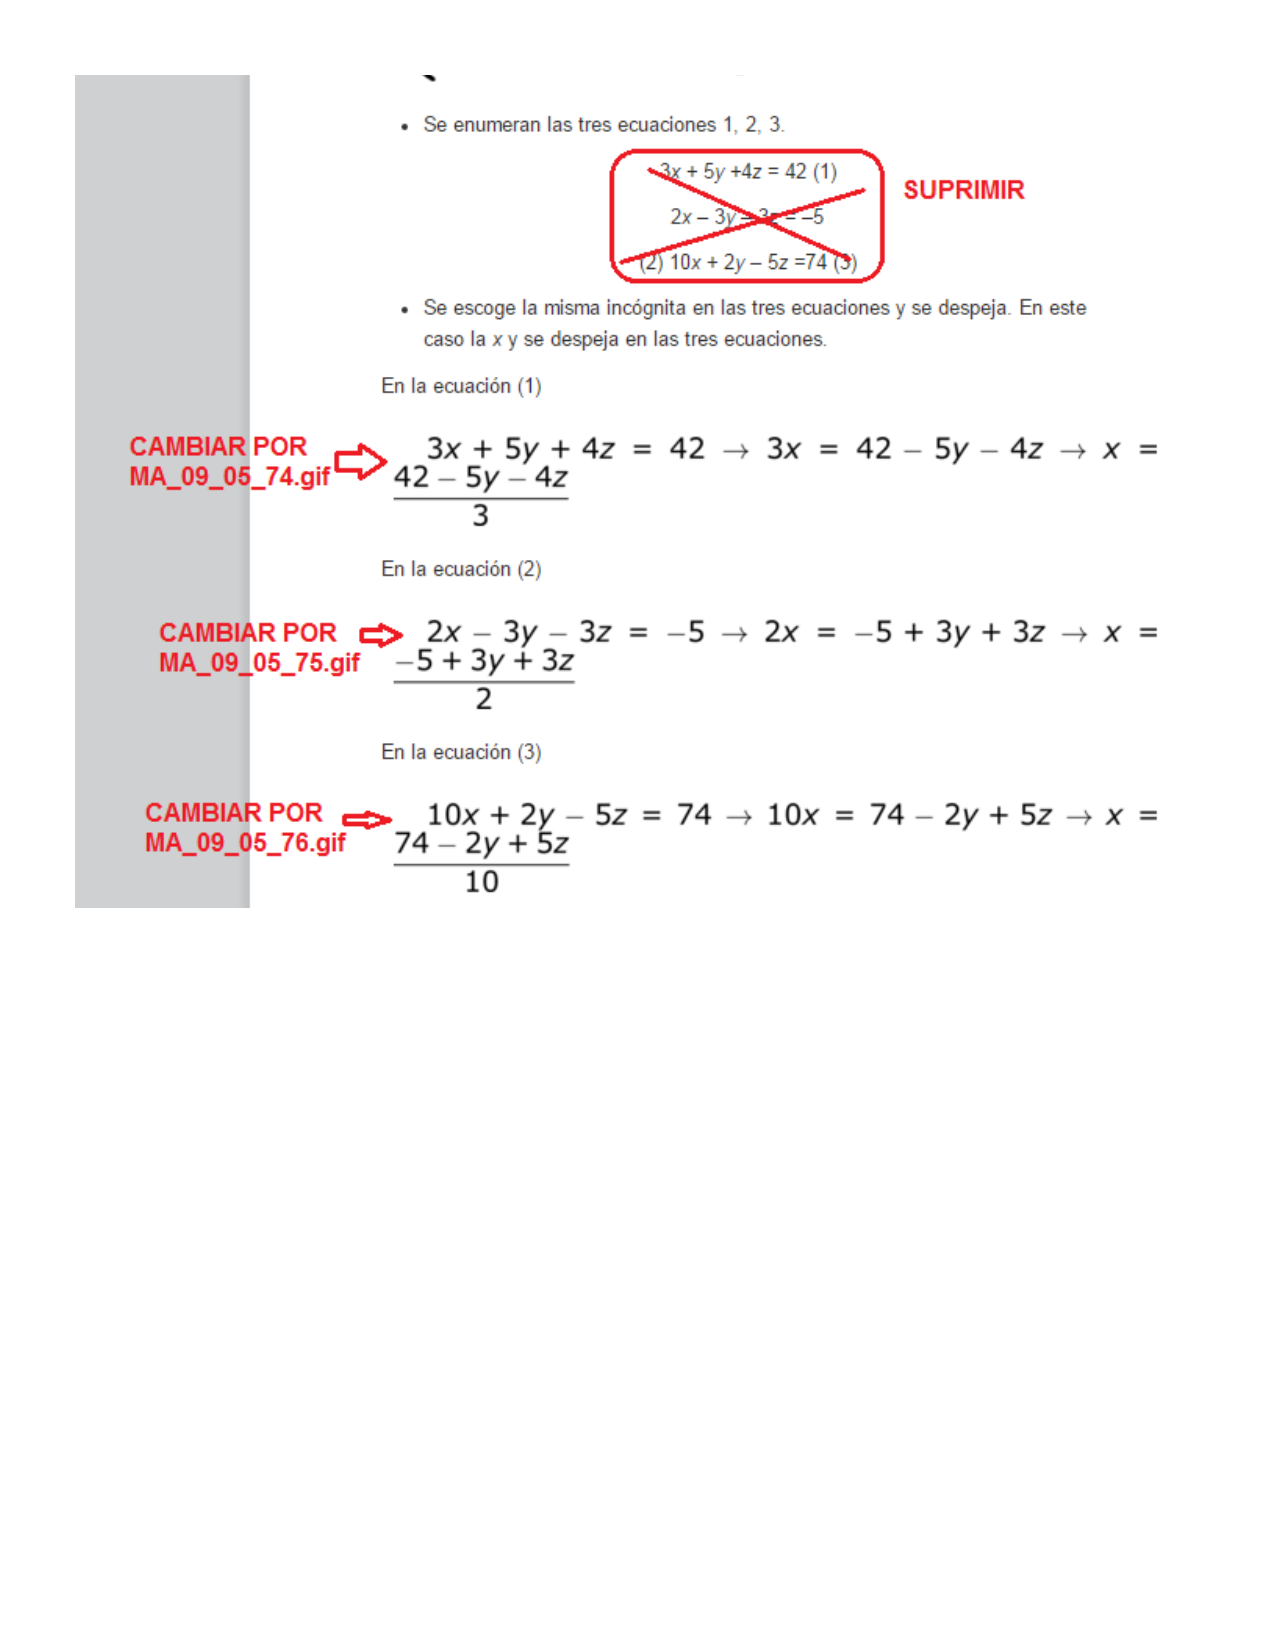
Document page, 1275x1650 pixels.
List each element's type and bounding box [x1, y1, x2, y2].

picture [75, 75, 1179, 908]
